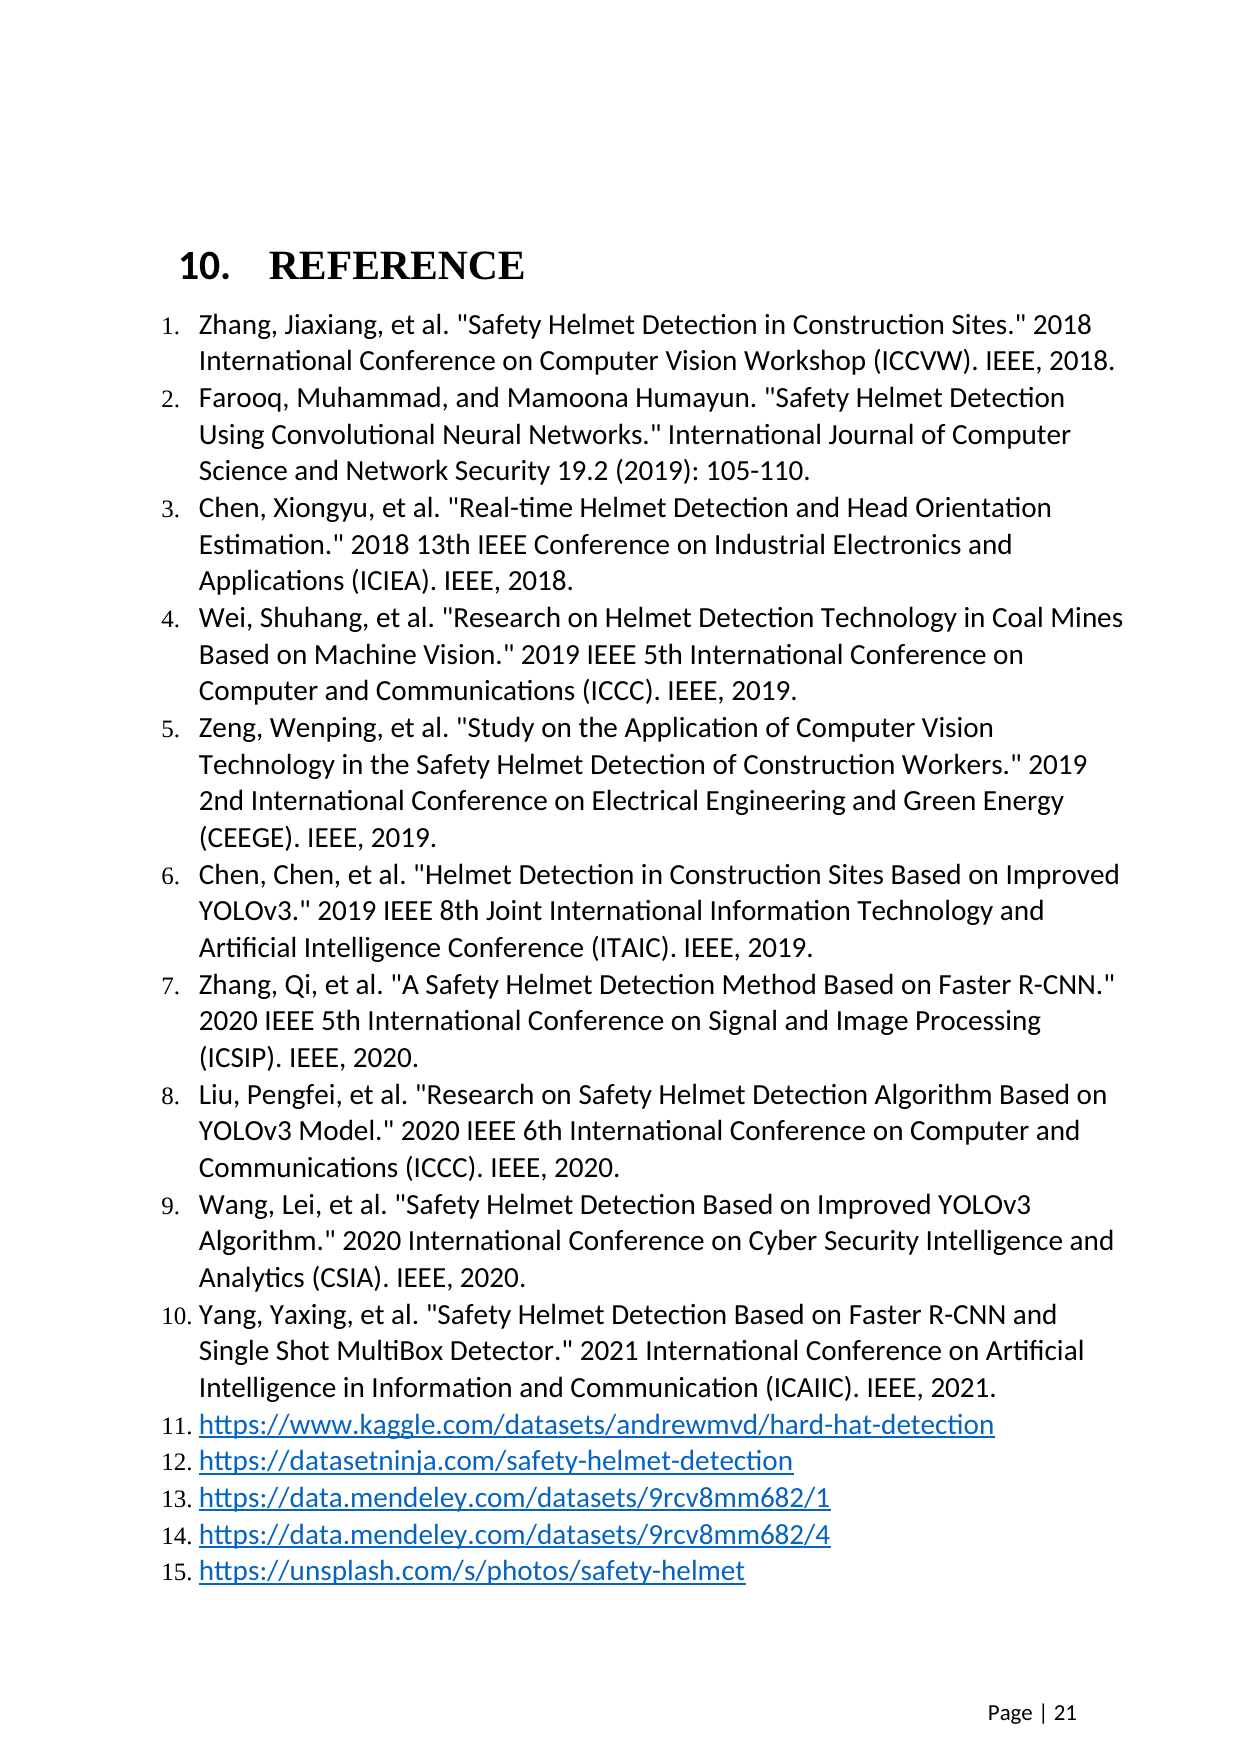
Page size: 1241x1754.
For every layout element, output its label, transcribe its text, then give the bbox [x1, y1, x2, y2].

list https://data.mendeley.com/datasets/9rcv8mm682/1 [161, 1479, 1129, 1515]
list Liu, Pengfei, et al. "Research on Safety Helmet Detection Algorithm Based on YOLOv3 Model." 2020 IEEE 6th International Conference on Computer and Communications (ICCC). IEEE, 2020. [161, 1076, 1129, 1185]
list https://www.kaggle.com/datasets/andrewmvd/hard-hat-detection [161, 1406, 1129, 1441]
list Wang, Lei, et al. "Safety Helmet Detection Based on Improved YOLOv3 Algorithm." 2020 International Conference on Cyber Security Intelligence and Analytics (CSIA). IEEE, 2020. [161, 1186, 1129, 1295]
list Zhang, Qi, et al. "A Safety Helmet Detection Method Based on Faster R-CNN." 2020 IEEE 5th International Conference on Signal and Image Processing (ICSIP). IEEE, 2020. [161, 966, 1129, 1075]
list https://datasetninja.com/safety-helmet-detection [161, 1442, 1129, 1478]
list Wei, Shuhang, et al. "Research on Helmet Detection Technology in Coal Mines Based on Machine Vision." 2019 IEEE 5th International Conference on Computer and Communications (ICCC). IEEE, 2019. [161, 599, 1129, 708]
list https://data.mendeley.com/datasets/9rcv8mm682/4 [161, 1516, 1129, 1551]
list Chen, Xiongyu, et al. "Real-time Helmet Detection and Head Orientation Estimation." 2018 13th IEEE Conference on Industrial Electronics and Applications (ICIEA). IEEE, 2018. [161, 489, 1129, 598]
list Yang, Yaxing, et al. "Safety Helmet Detection Based on Faster R-CNN and Single Shot MultiBox Detector." 2021 International Conference on Artificial Intelligence in Information and Communication (ICAIIC). IEEE, 2021. [161, 1296, 1129, 1405]
list Zeng, Wenping, et al. "Study on the Application of Computer Vision Technology in the Safety Helmet Detection of Construction Workers." 2019 2nd International Conference on Electrical Engineering and Green Energy (CEEGE). IEEE, 2019. [161, 709, 1129, 855]
list https://unsplash.com/s/photos/safety-helmet [161, 1552, 1129, 1588]
list Chen, Chen, et al. "Helmet Detection in Construction Sites Based on Improved YOLOv3." 2019 IEEE 8th Joint International Information Technology and Artificial Intelligence Conference (ITAIC). IEEE, 2019. [161, 856, 1129, 965]
list Zhang, Jiaxiang, et al. "Safety Helmet Detection in Construction Sites." 2018 International Conference on Computer Vision Workshop (ICCVW). IEEE, 2018. [161, 306, 1129, 378]
list Farooq, Muhammad, and Mamoona Humayun. "Safety Helmet Detection Using Convolutional Neural Networks." International Journal of Computer Science and Network Security 19.2 (2019): 105-110. [161, 379, 1129, 488]
list REFERENCE [178, 239, 1138, 290]
